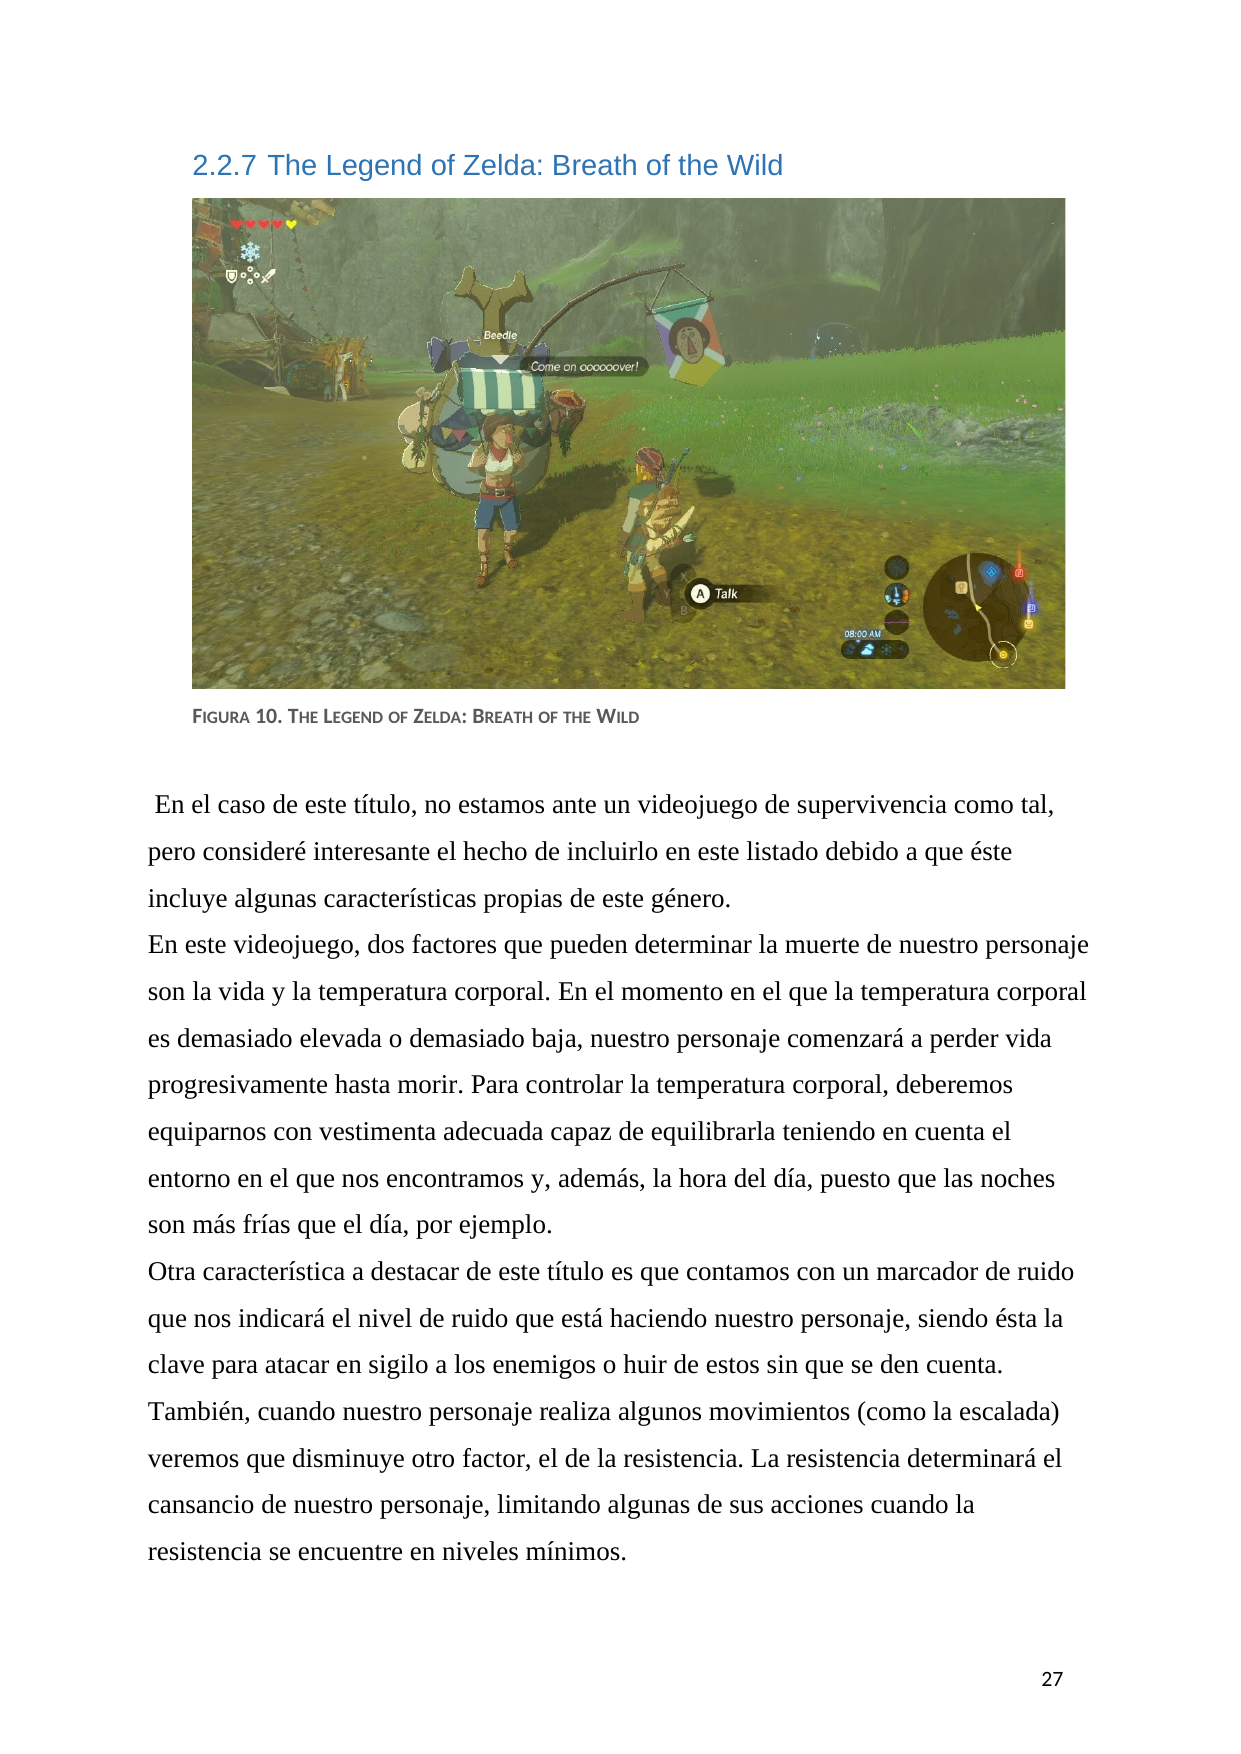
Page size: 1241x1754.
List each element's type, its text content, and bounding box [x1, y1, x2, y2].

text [148, 742, 1092, 1566]
picture [192, 198, 1066, 689]
subtitle The Legend of Zelda: Breath of the Wild [177, 148, 1092, 181]
text Figura . The Legend of Zelda: Breath of the Wild [177, 702, 1092, 729]
